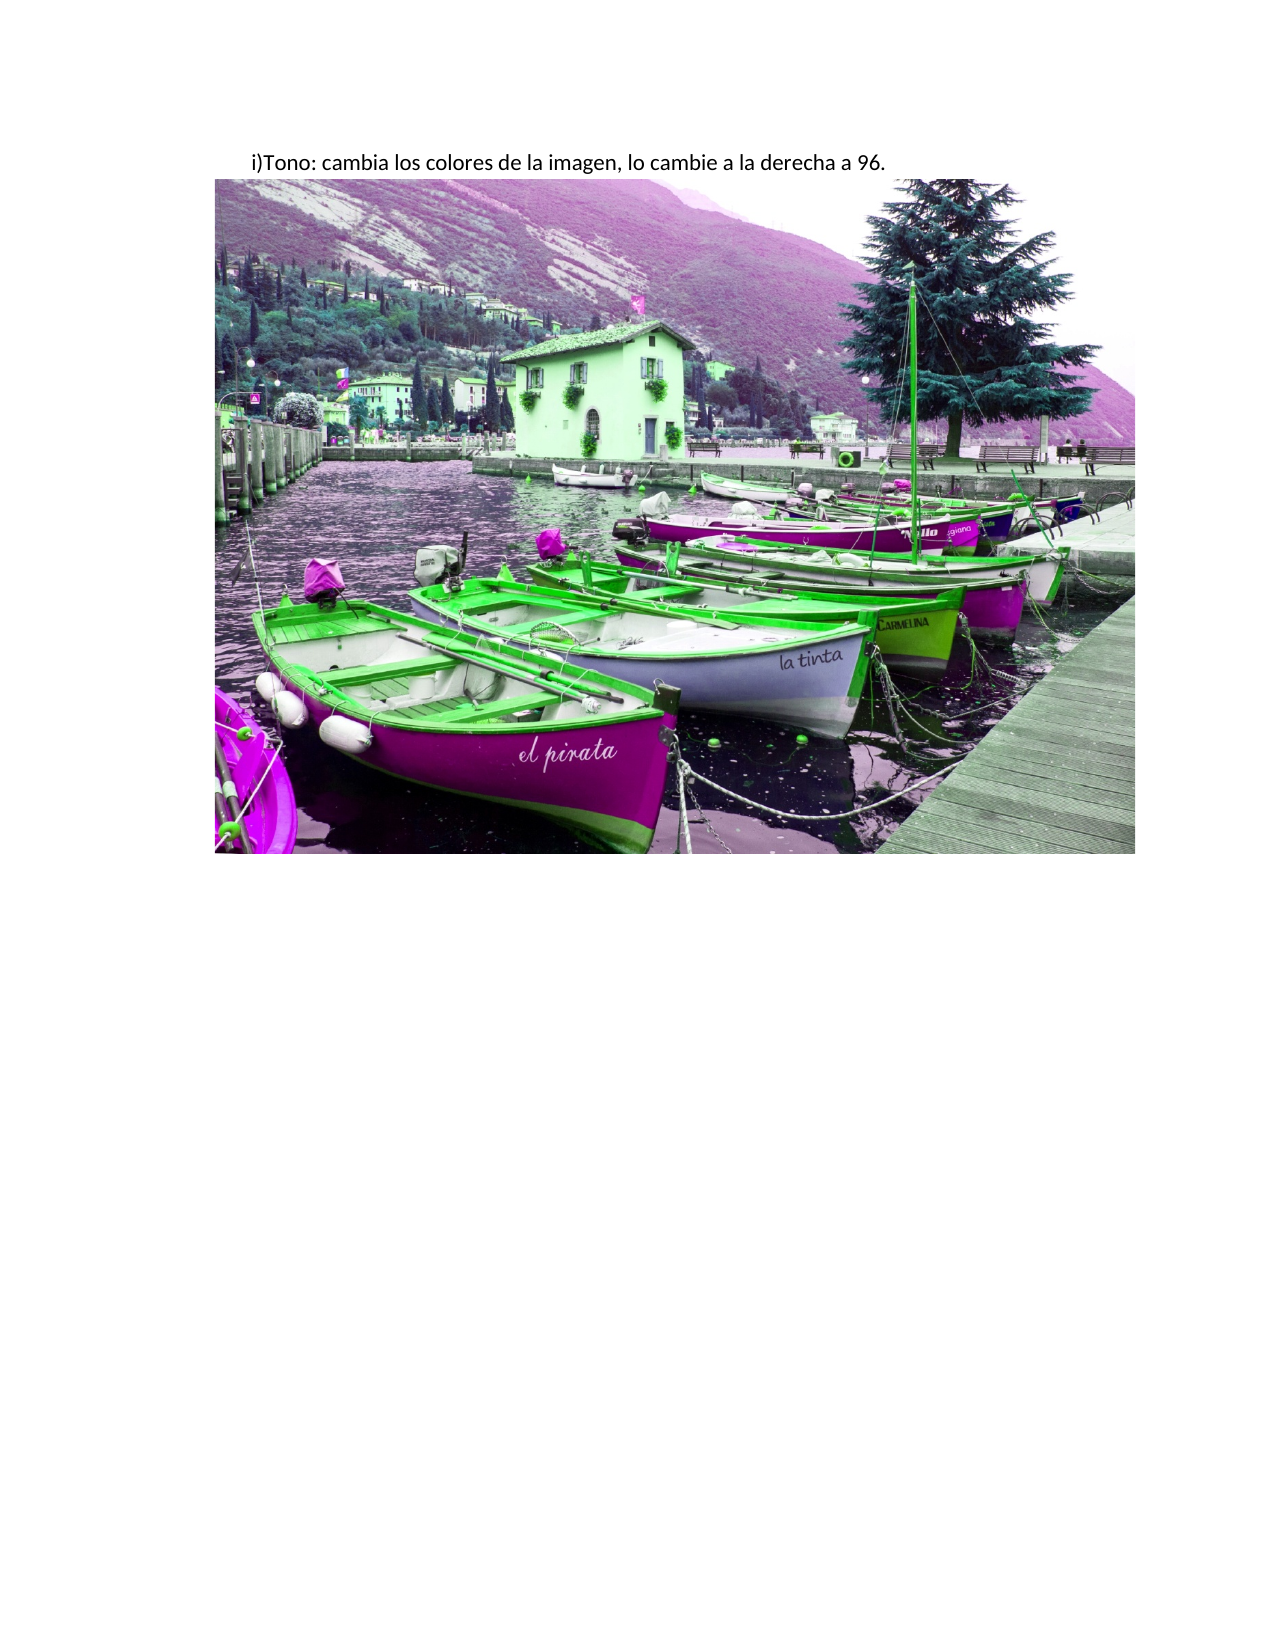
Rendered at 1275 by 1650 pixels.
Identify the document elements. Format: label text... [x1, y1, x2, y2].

list i)Tono: cambia los colores de la imagen, lo cambie a la derecha a 96. [215, 148, 1098, 179]
picture [214, 179, 1136, 854]
